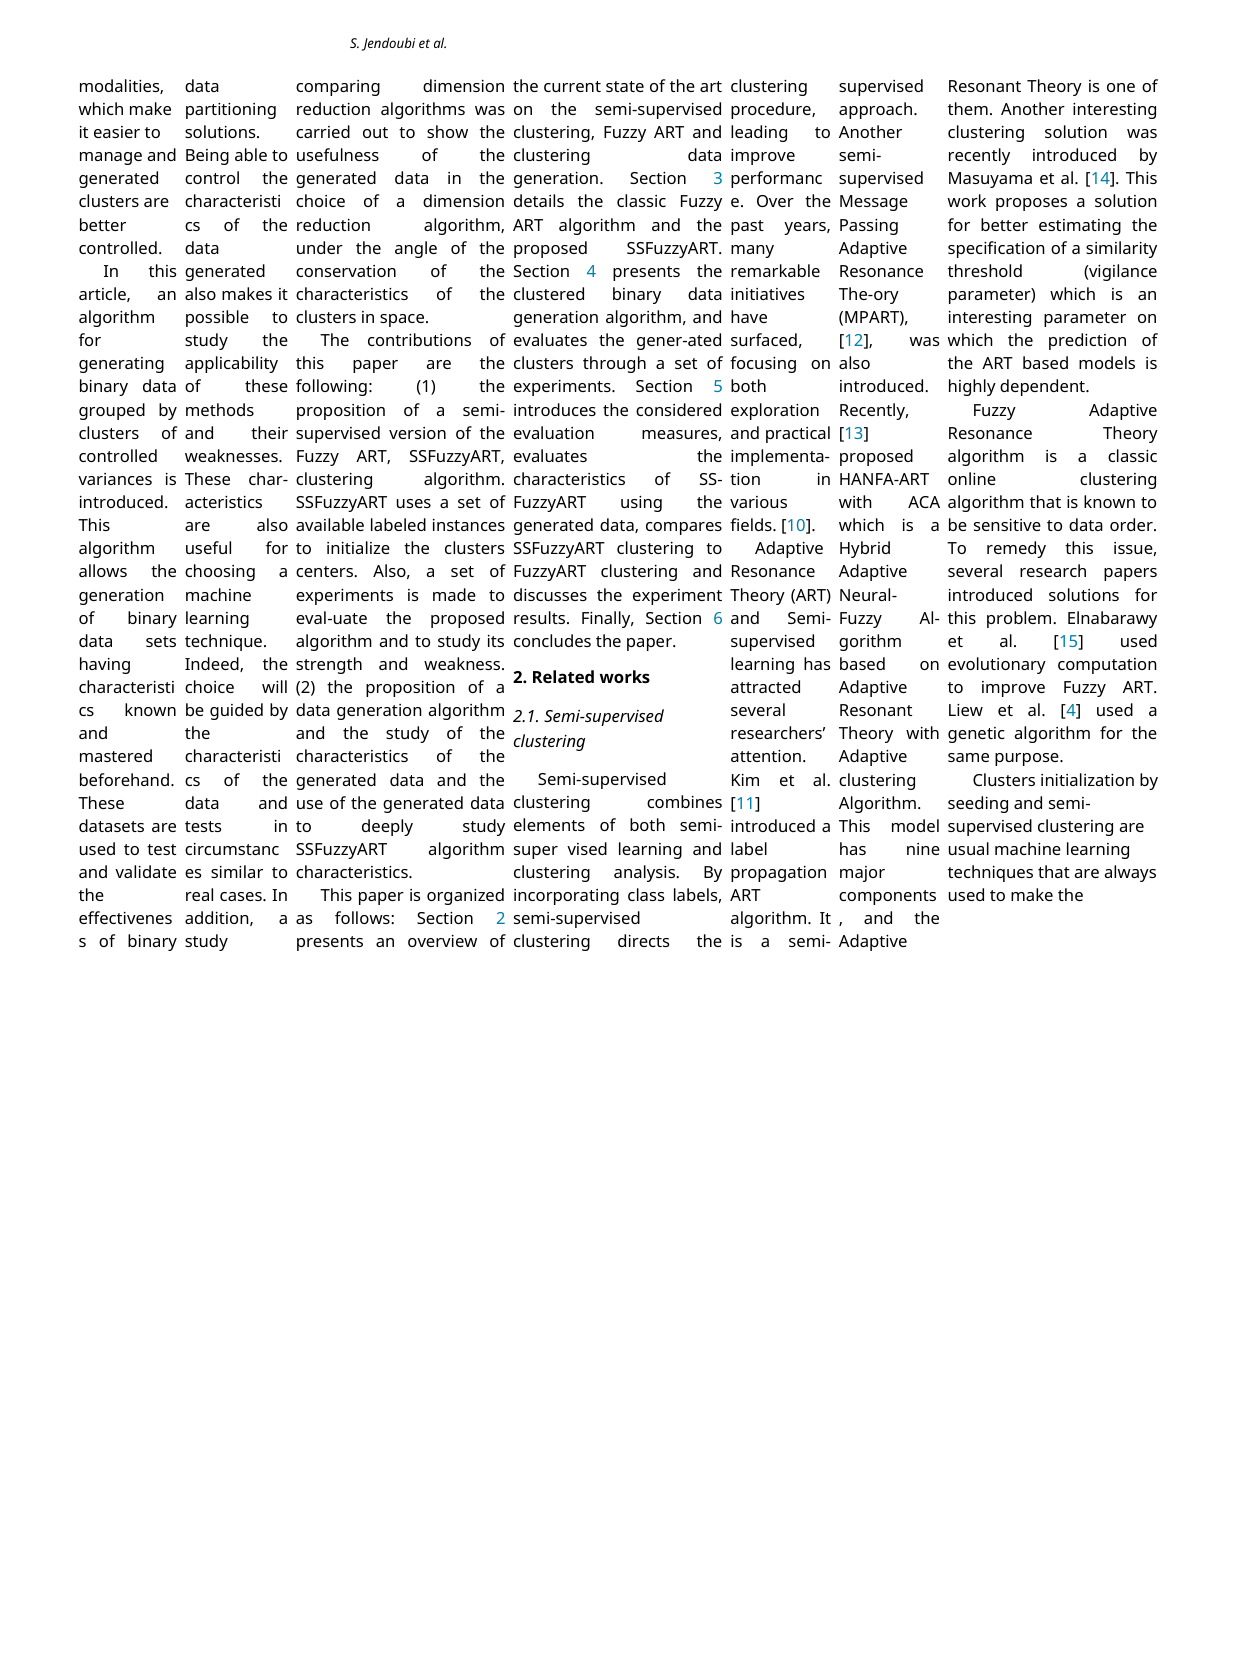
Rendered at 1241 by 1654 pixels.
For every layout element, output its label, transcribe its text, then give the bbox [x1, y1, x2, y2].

text Clusters initialization by seeding and semi-supervised clustering are usual machine learning techniques that are always used to make the [947, 768, 1165, 907]
text Adaptive Resonance Theory (ART) and Semi-supervised learning has attracted several researchers’ attention. Kim et al. [11] introduced a label propagation ART algorithm. It is a semi-supervised approach. Another semi-supervised Message Passing Adaptive Resonance The-ory (MPART), [12], was also introduced. Recently, [13] proposed HANFA-ART with ACA which is a Hybrid Adaptive Neural-Fuzzy Al-gorithm based on Adaptive Resonant Theory with Adaptive clustering Algorithm. This model has nine major components, and the Adaptive Resonant Theory is one of them. Another interesting clustering solution was recently introduced by Masuyama et al. [14]. This work proposes a solution for better estimating the specification of a similarity threshold (vigilance parameter) which is an interesting parameter on which the prediction of the ART based models is highly dependent. [839, 74, 940, 953]
text Fuzzy Adaptive Resonance Theory algorithm is a classic online clustering algorithm that is known to be sensitive to data order. To remedy this issue, several research papers introduced solutions for this problem. Elnabarawy et al. [15] used evolutionary computation to improve Fuzzy ART. Liew et al. [4] used a genetic algorithm for the same purpose. [947, 398, 1157, 768]
text In this article, an algorithm for generating binary data grouped by clusters of controlled variances is introduced. This algorithm allows the generation of binary data sets having characteristics known and mastered beforehand. These datasets are used to test and validate the effectiveness of binary data partitioning solutions. Being able to control the characteristics of the data generated also makes it possible to study the applicability of these methods and their weaknesses. These char-acteristics are also useful for choosing a machine learning technique. Indeed, the choice will be guided by the characteristics of the data and tests in circumstances similar to real cases. In addition, a study comparing dimension reduction algorithms was carried out to show the usefulness of the generated data in the choice of a dimension reduction algorithm, under the angle of the conservation of the characteristics of the clusters in space. [78, 259, 177, 953]
text Semi-supervised clustering combines elements of both semi-super vised learning and clustering analysis. By incorporating class labels, semi-supervised clustering directs the clustering procedure, leading to improve performance. Over the past years, many remarkable initiatives have surfaced, focusing on both exploration and practical implementa-tion in various fields. [10]. [730, 74, 831, 537]
text This paper is organized as follows: Section 2 presents an overview of the current state of the art on the semi-supervised clustering, Fuzzy ART and clustering data generation. Section 3 details the classic Fuzzy ART algorithm and the proposed SSFuzzyART. Section 4 presents the clustered binary data generation algorithm, and evaluates the gener-ated clusters through a set of experiments. Section 5 introduces the considered evaluation measures, evaluates the characteristics of SS-FuzzyART using the generated data, compares SSFuzzyART clustering to FuzzyART clustering and discusses the experiment results. Finally, Section 6 concludes the paper. [513, 74, 722, 652]
text modalities, which make it easier to manage and generated clusters are better controlled. [78, 74, 184, 259]
text Adaptive Resonance Theory (ART) and Semi-supervised learning has attracted several researchers’ attention. Kim et al. [11] introduced a label propagation ART algorithm. It is a semi-supervised approach. Another semi-supervised Message Passing Adaptive Resonance The-ory (MPART), [12], was also introduced. Recently, [13] proposed HANFA-ART with ACA which is a Hybrid Adaptive Neural-Fuzzy Al-gorithm based on Adaptive Resonant Theory with Adaptive clustering Algorithm. This model has nine major components, and the Adaptive Resonant Theory is one of them. Another interesting clustering solution was recently introduced by Masuyama et al. [14]. This work proposes a solution for better estimating the specification of a similarity threshold (vigilance parameter) which is an interesting parameter on which the prediction of the ART based models is highly dependent. [947, 74, 1157, 398]
text Semi-supervised clustering combines elements of both semi-super vised learning and clustering analysis. By incorporating class labels, semi-supervised clustering directs the clustering procedure, leading to improve performance. Over the past years, many remarkable initiatives have surfaced, focusing on both exploration and practical implementa-tion in various fields. [10]. [513, 768, 722, 952]
text The contributions of this paper are the following: (1) the proposition of a semi-supervised version of the Fuzzy ART, SSFuzzyART, clustering algorithm. SSFuzzyART uses a set of available labeled instances to initialize the clusters centers. Also, a set of experiments is made to eval-uate the proposed algorithm and to study its strength and weakness. (2) the proposition of a data generation algorithm and the study of the characteristics of the generated data and the use of the generated data to deeply study SSFuzzyART algorithm characteristics. [296, 329, 505, 883]
text 2. Related works [513, 666, 730, 689]
text In this article, an algorithm for generating binary data grouped by clusters of controlled variances is introduced. This algorithm allows the generation of binary data sets having characteristics known and mastered beforehand. These datasets are used to test and validate the effectiveness of binary data partitioning solutions. Being able to control the characteristics of the data generated also makes it possible to study the applicability of these methods and their weaknesses. These char-acteristics are also useful for choosing a machine learning technique. Indeed, the choice will be guided by the characteristics of the data and tests in circumstances similar to real cases. In addition, a study comparing dimension reduction algorithms was carried out to show the usefulness of the generated data in the choice of a dimension reduction algorithm, under the angle of the conservation of the characteristics of the clusters in space. [184, 74, 288, 953]
text 2.1. Semi-supervised clustering [513, 704, 730, 752]
text S. Jendoubi et al. Array 19 (2023) 100319 [350, 34, 622, 53]
